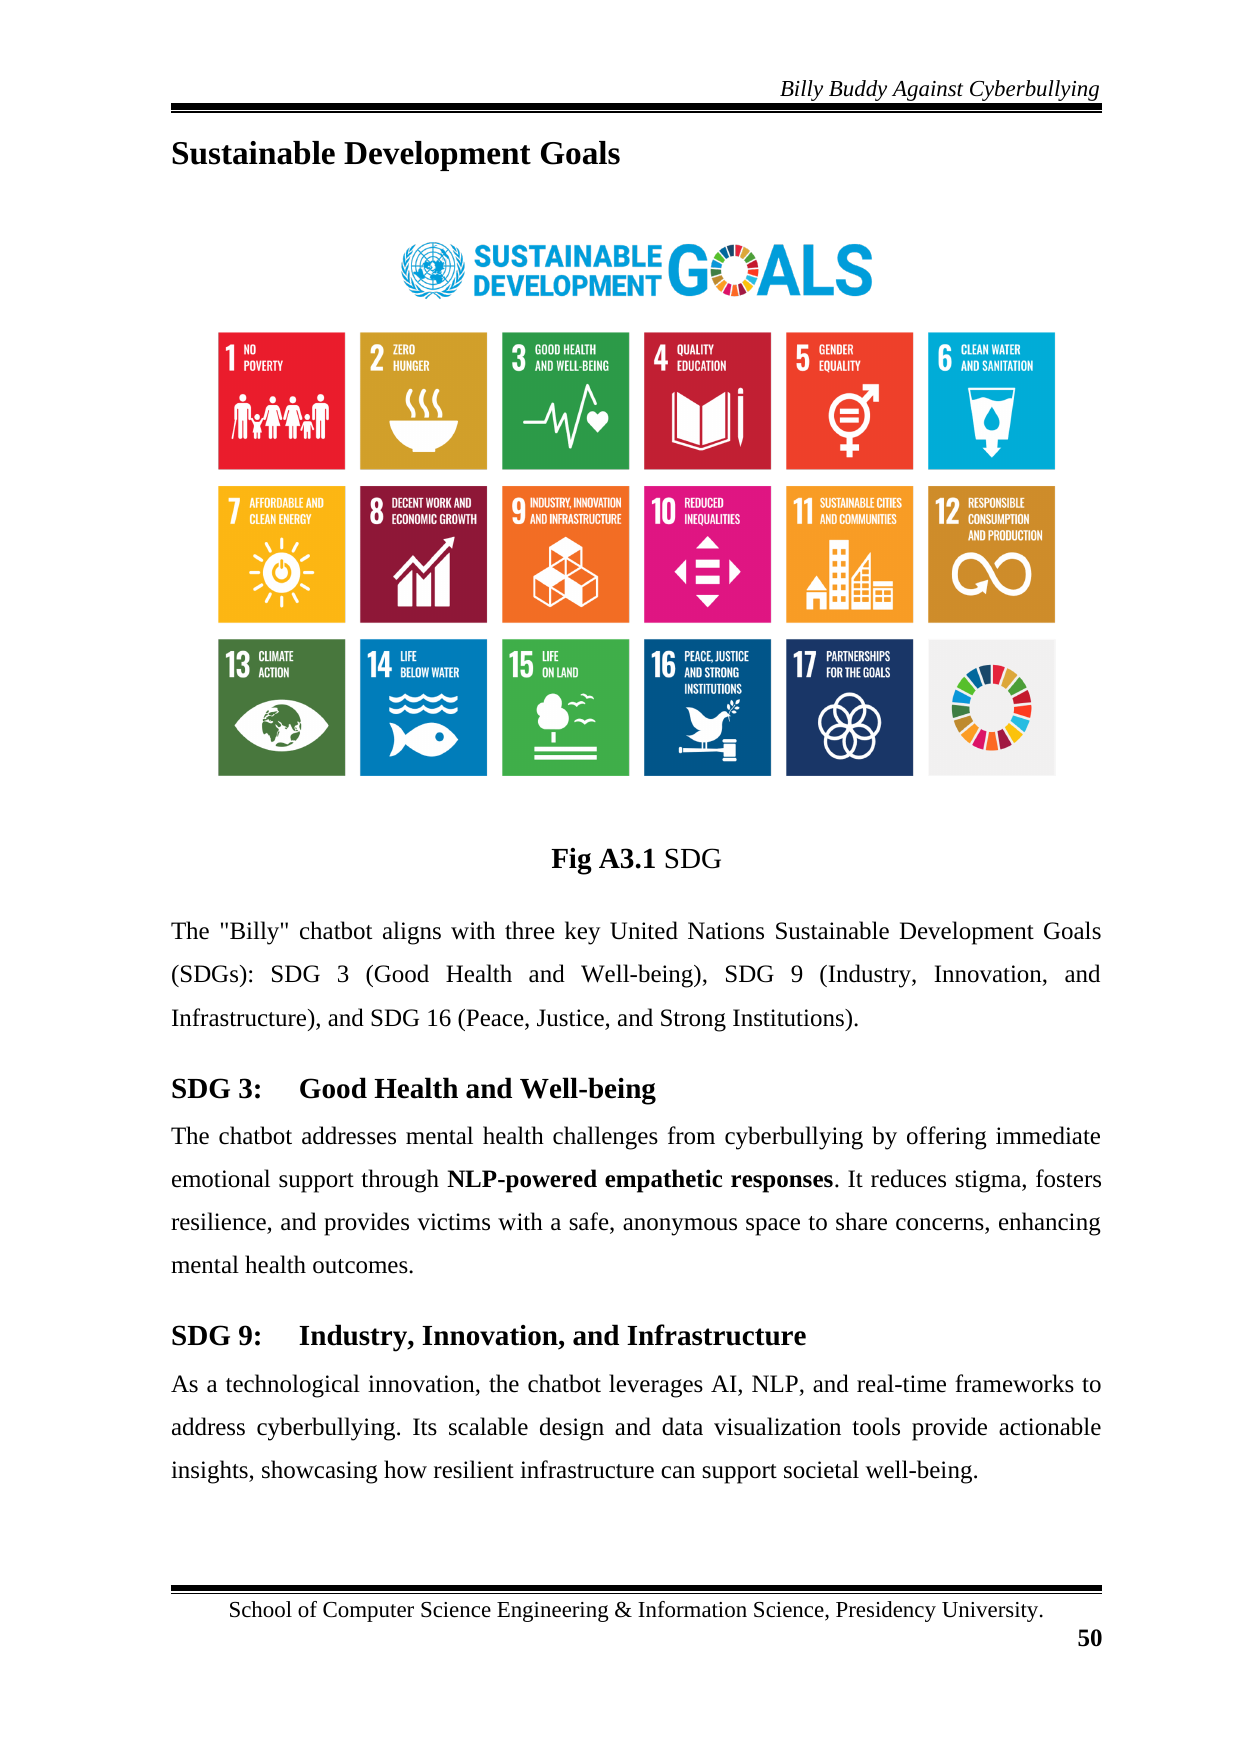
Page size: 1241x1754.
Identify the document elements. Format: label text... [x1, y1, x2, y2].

text SDG 9: Industry, Innovation, and Infrastructure [171, 1318, 1102, 1352]
text The chatbot addresses mental health challenges from cyberbullying by offering immediate emotional support through NLP-powered empathetic responses. It reduces stigma, fosters resilience, and provides victims with a safe, anonymous space to share concerns, enhancing mental health outcomes. [171, 1121, 1102, 1279]
text SDG 3: Good Health and Well-being [171, 1071, 1102, 1104]
text Sustainable Development Goals [171, 133, 1102, 171]
text Fig A3.1 SDG [171, 841, 1102, 874]
text The "Billy" chatbot aligns with three key United Nations Sustainable Development Goals (SDGs): SDG 3 (Good Health and Well-being), SDG 9 (Industry, Innovation, and Infrastructure), and SDG 16 (Peace, Justice, and Strong Institutions). [171, 916, 1102, 1031]
picture [170, 190, 1103, 828]
text As a technological innovation, the chatbot leverages AI, NLP, and real-time frameworks to address cyberbullying. Its scalable design and data visualization tools provide actionable insights, showcasing how resilient infrastructure can support societal well-being. [171, 1369, 1102, 1484]
